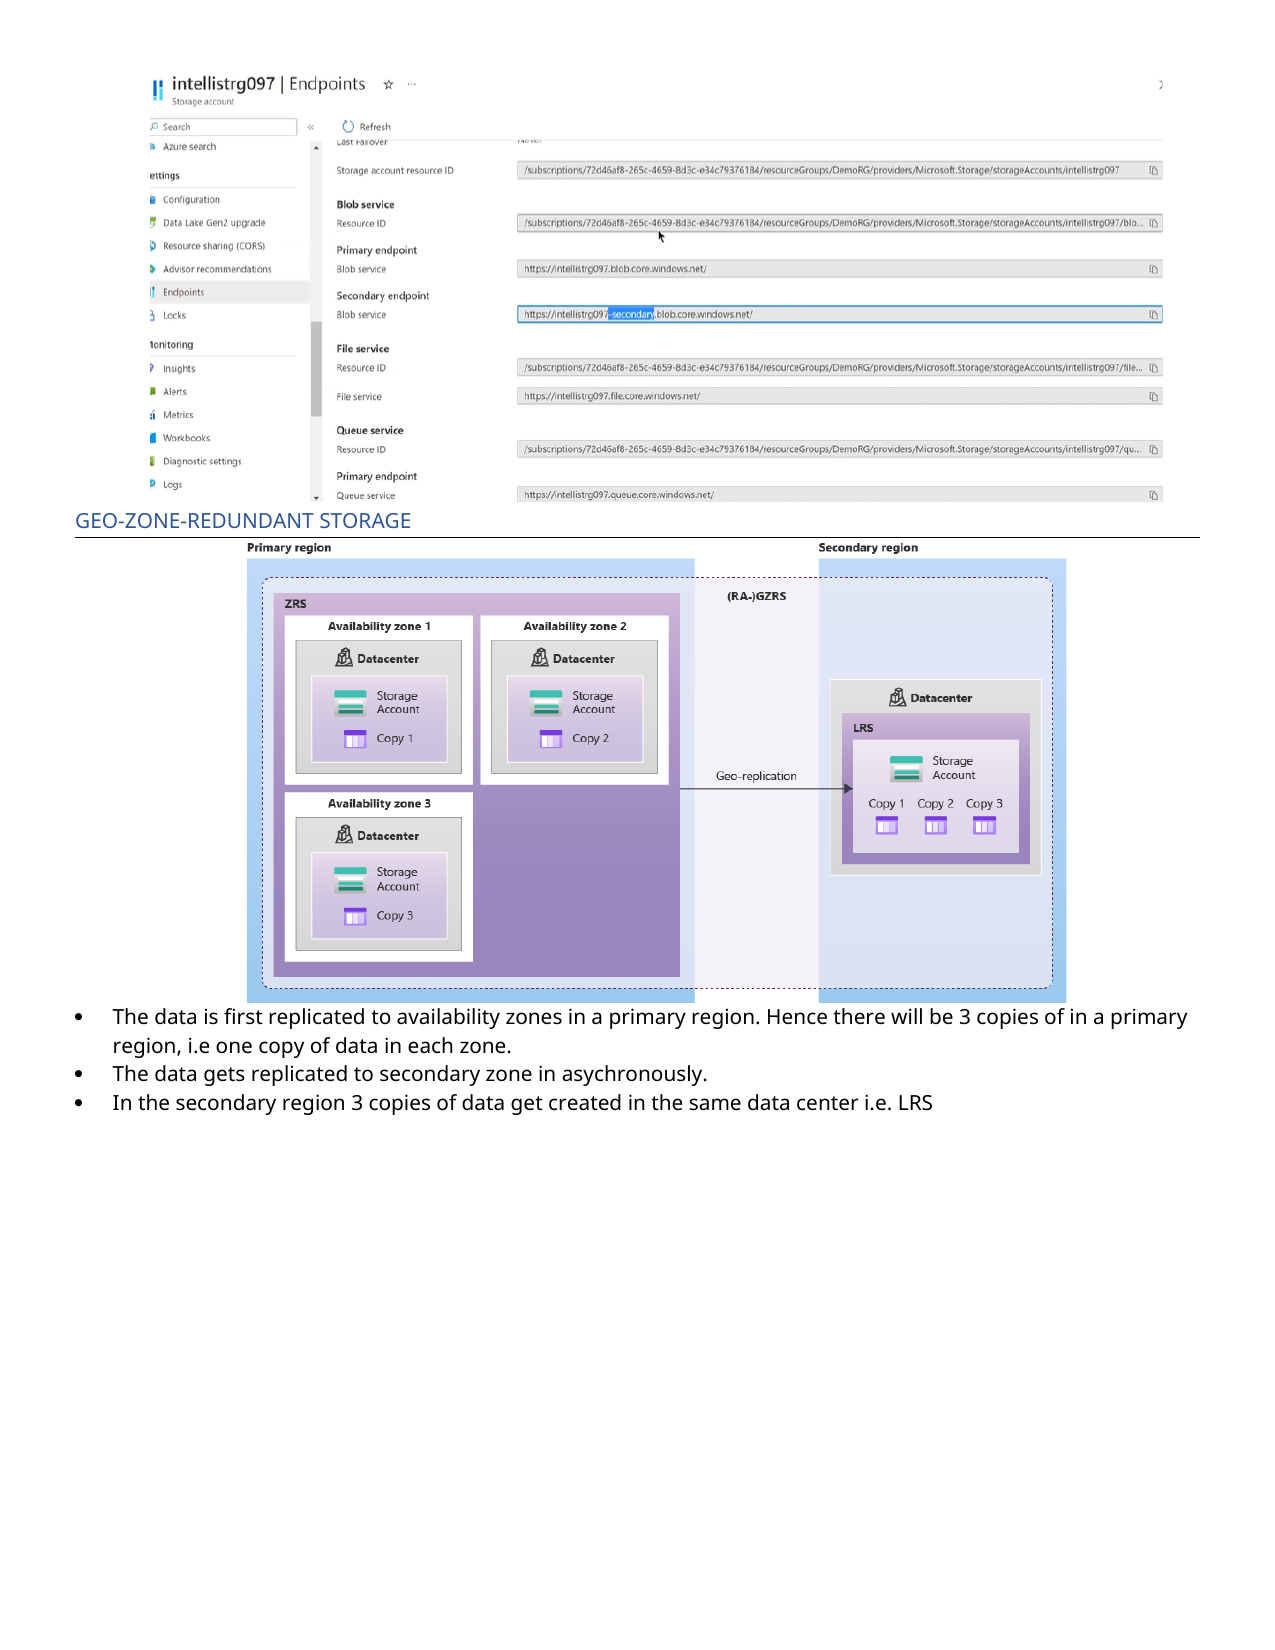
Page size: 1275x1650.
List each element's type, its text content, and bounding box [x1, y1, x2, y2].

subtitle GEO-ZONE-REDUNDANT STORAGE [75, 506, 1200, 537]
picture [150, 75, 1163, 502]
list The data gets replicated to secondary zone in asychronously. [75, 1059, 1200, 1088]
picture [246, 540, 1067, 1003]
list In the secondary region 3 copies of data get created in the same data center i.e. LRS [75, 1088, 1200, 1116]
list The data is first replicated to availability zones in a primary region. Hence there will be 3 copies of in a primary region, i.e one copy of data in each zone. [75, 1002, 1200, 1059]
